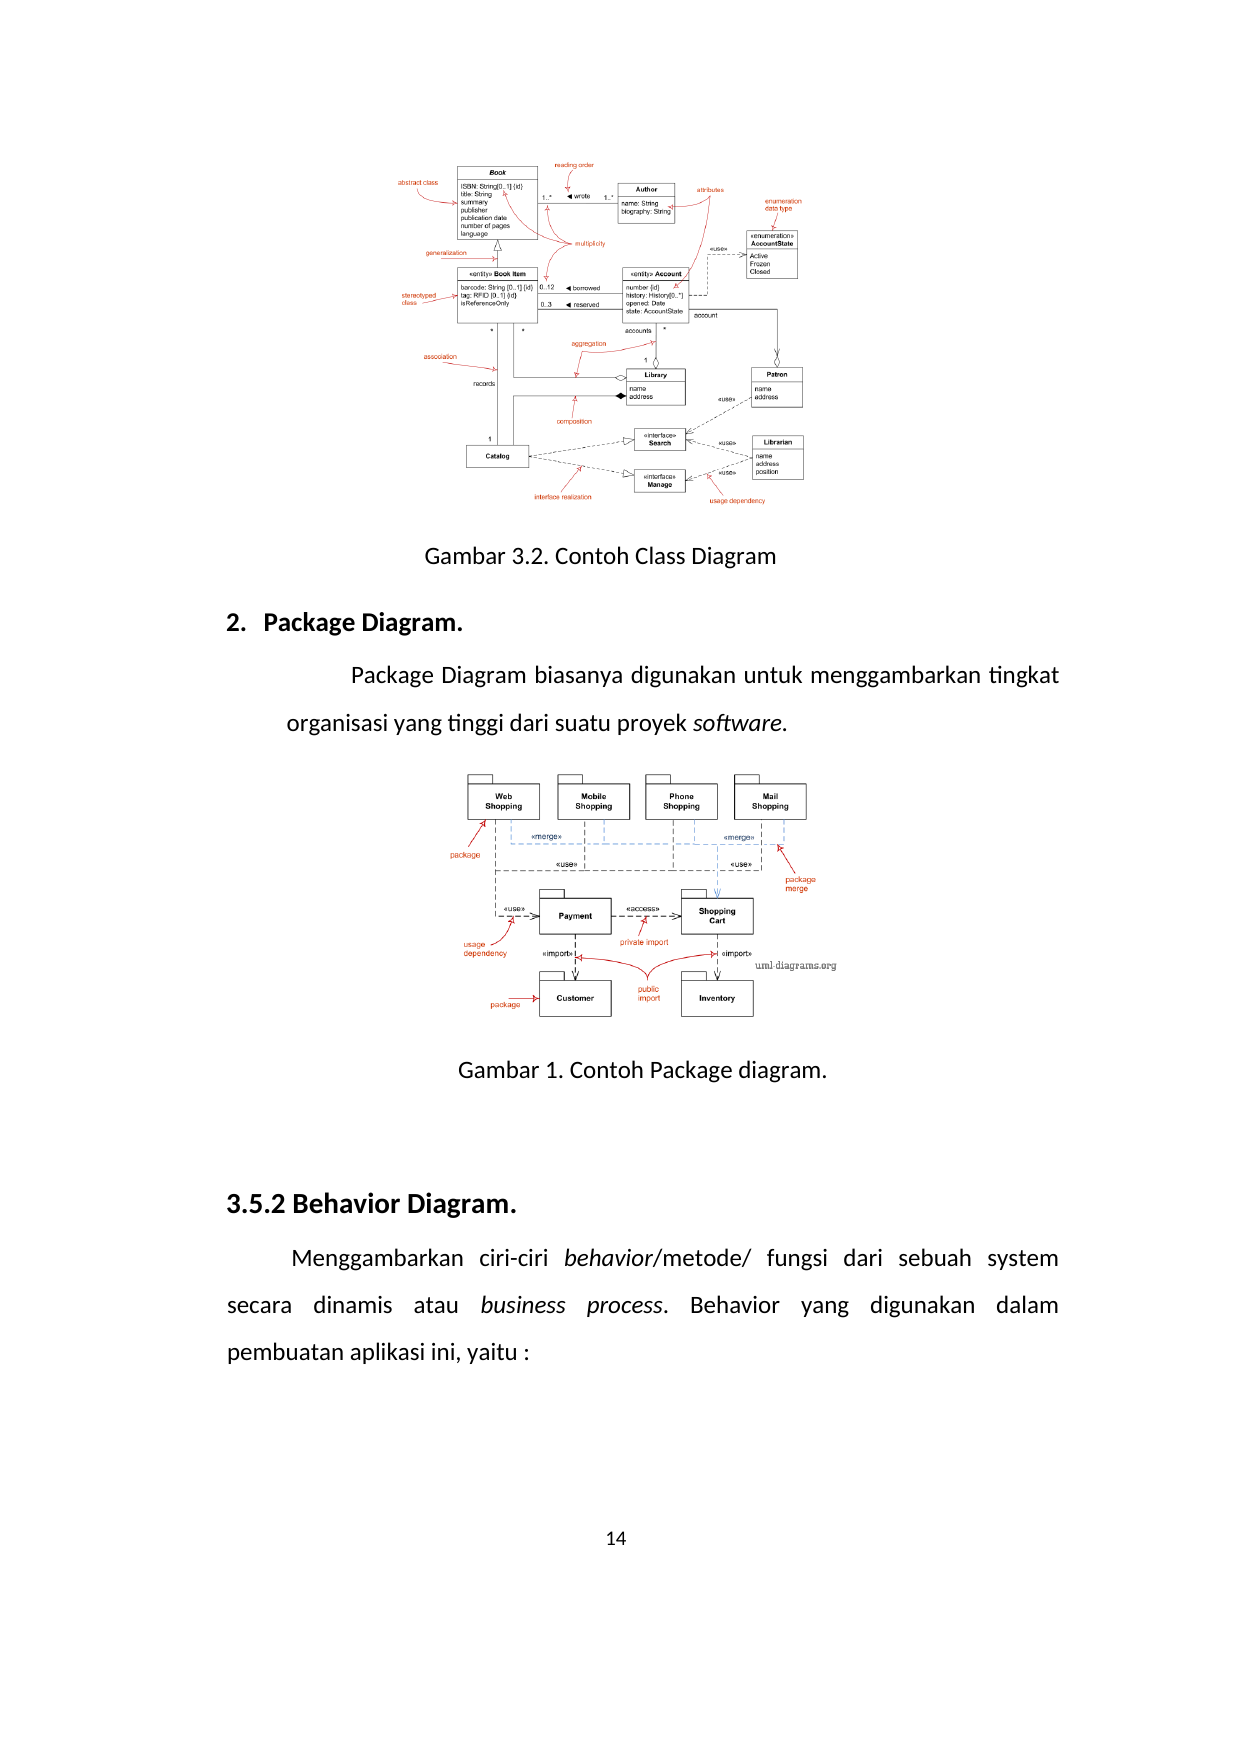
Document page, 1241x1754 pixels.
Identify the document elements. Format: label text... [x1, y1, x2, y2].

subtitle 3.5.2 Behavior Diagram. [226, 1185, 1092, 1221]
picture [396, 159, 805, 506]
text Package Diagram biasanya digunakan untuk menggambarkan tingkat organisasi yang tinggi dari suatu proyek software. [286, 659, 1060, 737]
subtitle Package Diagram. [226, 605, 1092, 638]
picture [445, 772, 841, 1020]
text Gambar 1. Contoh Package diagram. [226, 1054, 1060, 1085]
text Gambar 3.2. Contoh Class Diagram [141, 540, 1060, 571]
text Menggambarkan ciri-ciri behavior/metode/ fungsi dari sebuah system secara dinamis atau business process. Behavior yang digunakan dalam pembuatan aplikasi ini, yaitu : [227, 1242, 1059, 1367]
